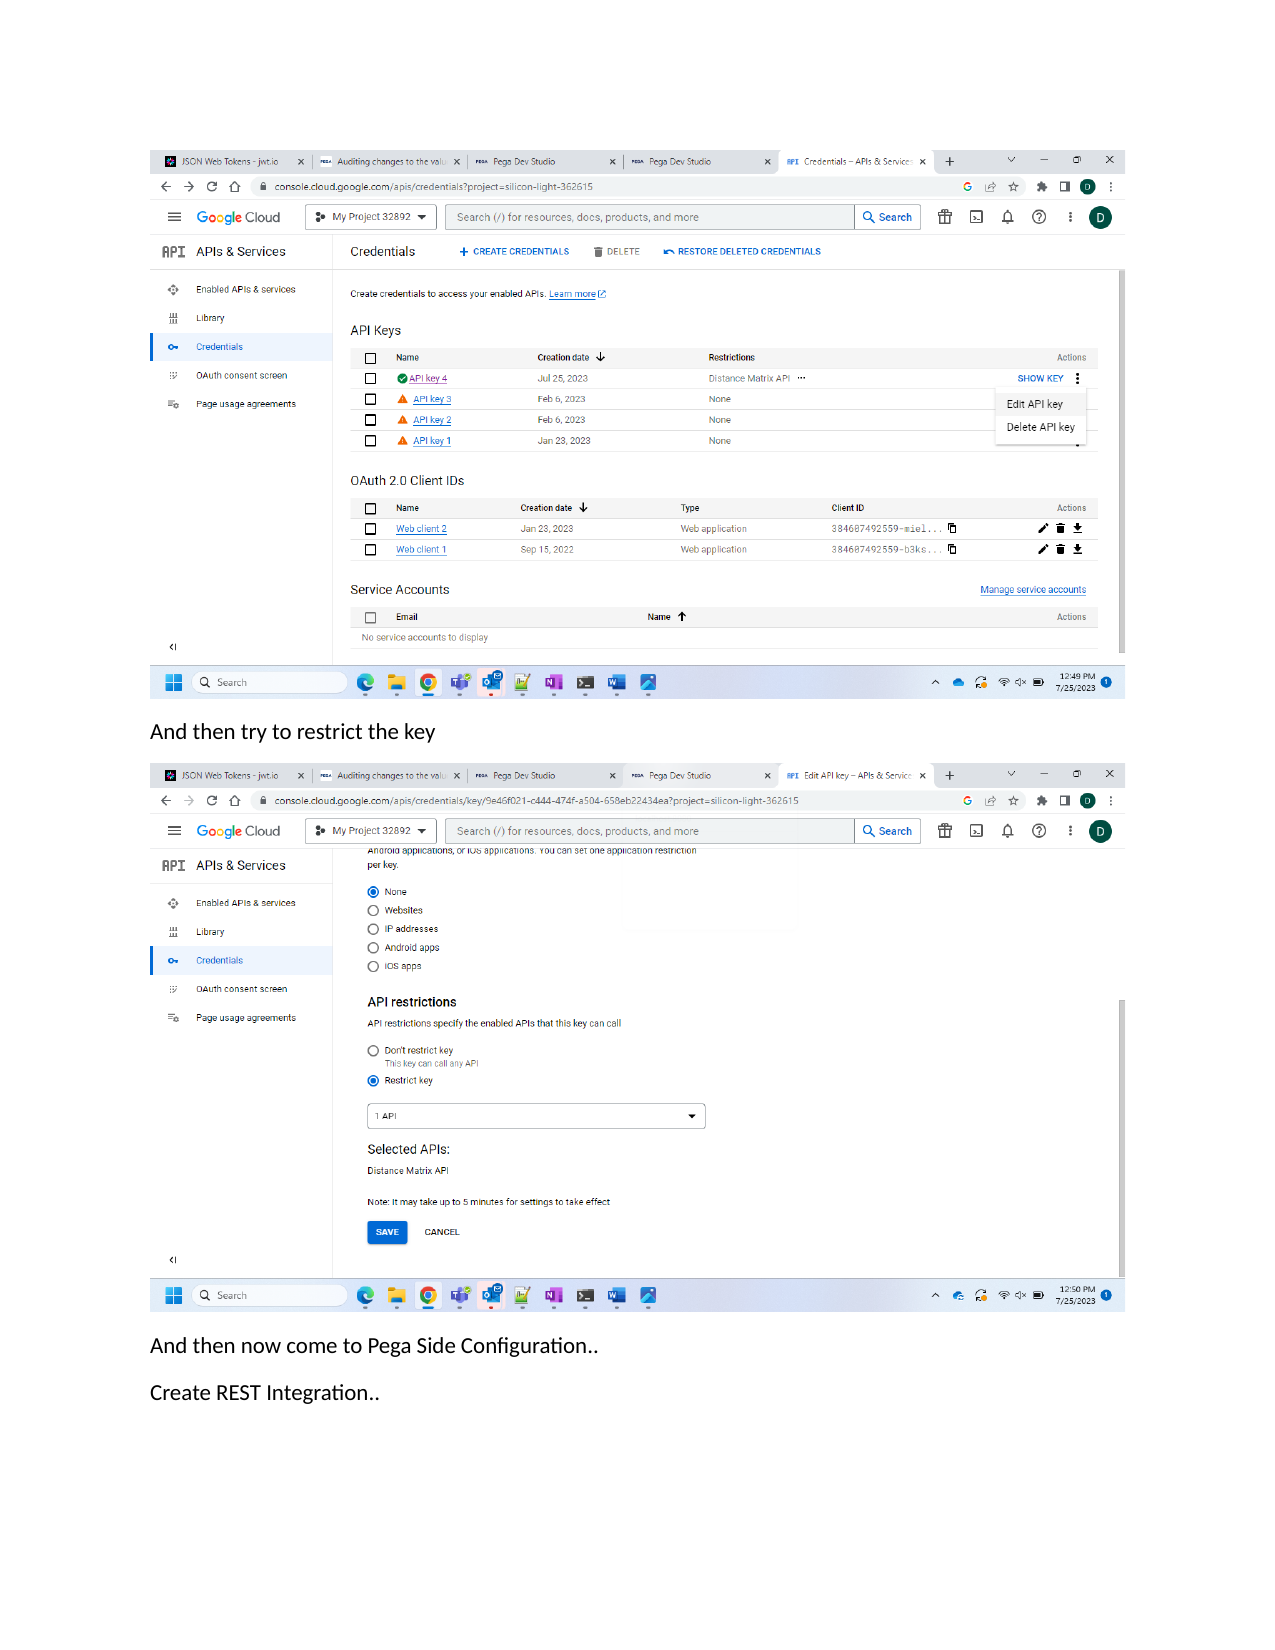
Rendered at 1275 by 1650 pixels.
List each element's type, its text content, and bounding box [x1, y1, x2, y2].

text And then now come to Pega Side Configuration.. [150, 1331, 1125, 1359]
text Create REST Integration.. [150, 1378, 1125, 1406]
text And then try to restrict the key [150, 717, 1125, 745]
picture [150, 150, 1125, 699]
picture [150, 763, 1125, 1312]
